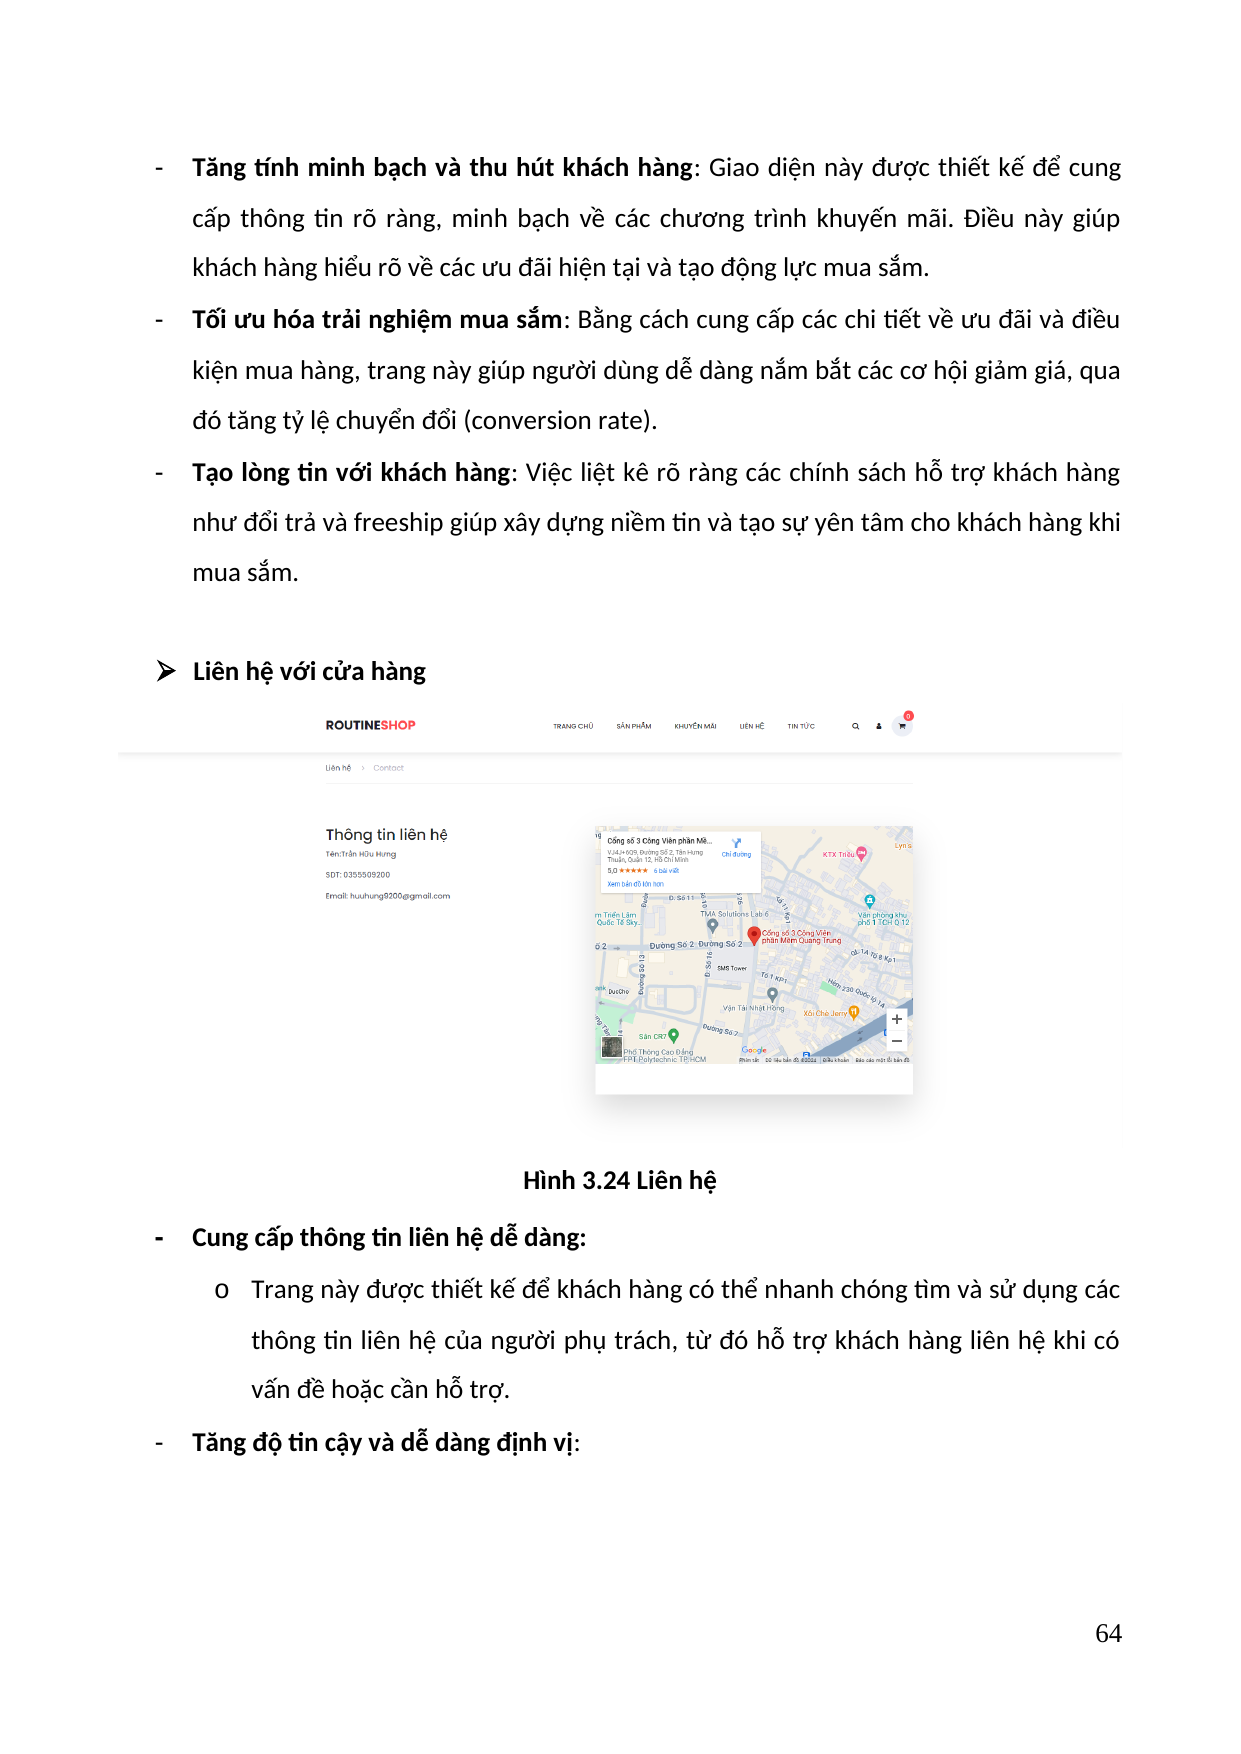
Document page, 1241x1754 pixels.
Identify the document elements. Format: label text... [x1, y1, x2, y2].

list Tạo lòng tin với khách hàng: Việc liệt kê rõ ràng các chính sách hỗ trợ khách hàng như đổi trả và freeship giúp xây dựng niềm tin và tạo sự yên tâm cho khách hàng khi mua sắm. [154, 452, 1122, 588]
list Trang này được thiết kế để khách hàng có thể nhanh chóng tìm và sử dụng các thông tin liên hệ của người phụ trách, từ đó hỗ trợ khách hàng liên hệ khi có vấn đề hoặc cần hỗ trợ. [213, 1272, 1122, 1406]
list Tối ưu hóa trải nghiệm mua sắm: Bằng cách cung cấp các chi tiết về ưu đãi và điều kiện mua hàng, trang này giúp người dùng dễ dàng nắm bắt các cơ hội giảm giá, qua đó tăng tỷ lệ chuyển đổi (conversion rate). [154, 300, 1122, 436]
list Tăng độ tin cậy và dễ dàng định vị: [154, 1422, 1122, 1459]
list Liên hệ với cửa hàng [156, 654, 1122, 687]
list Cung cấp thông tin liên hệ dễ dàng: [154, 1217, 1122, 1254]
picture [118, 703, 1123, 1148]
list Tăng tính minh bạch và thu hút khách hàng: Giao diện này được thiết kế để cung cấp thông tin rõ ràng, minh bạch về các chương trình khuyến mãi. Điều này giúp khách hàng hiểu rõ về các ưu đãi hiện tại và tạo động lực mua sắm. [154, 148, 1122, 283]
text Hình 3.24 Liên hệ [118, 1163, 1122, 1196]
